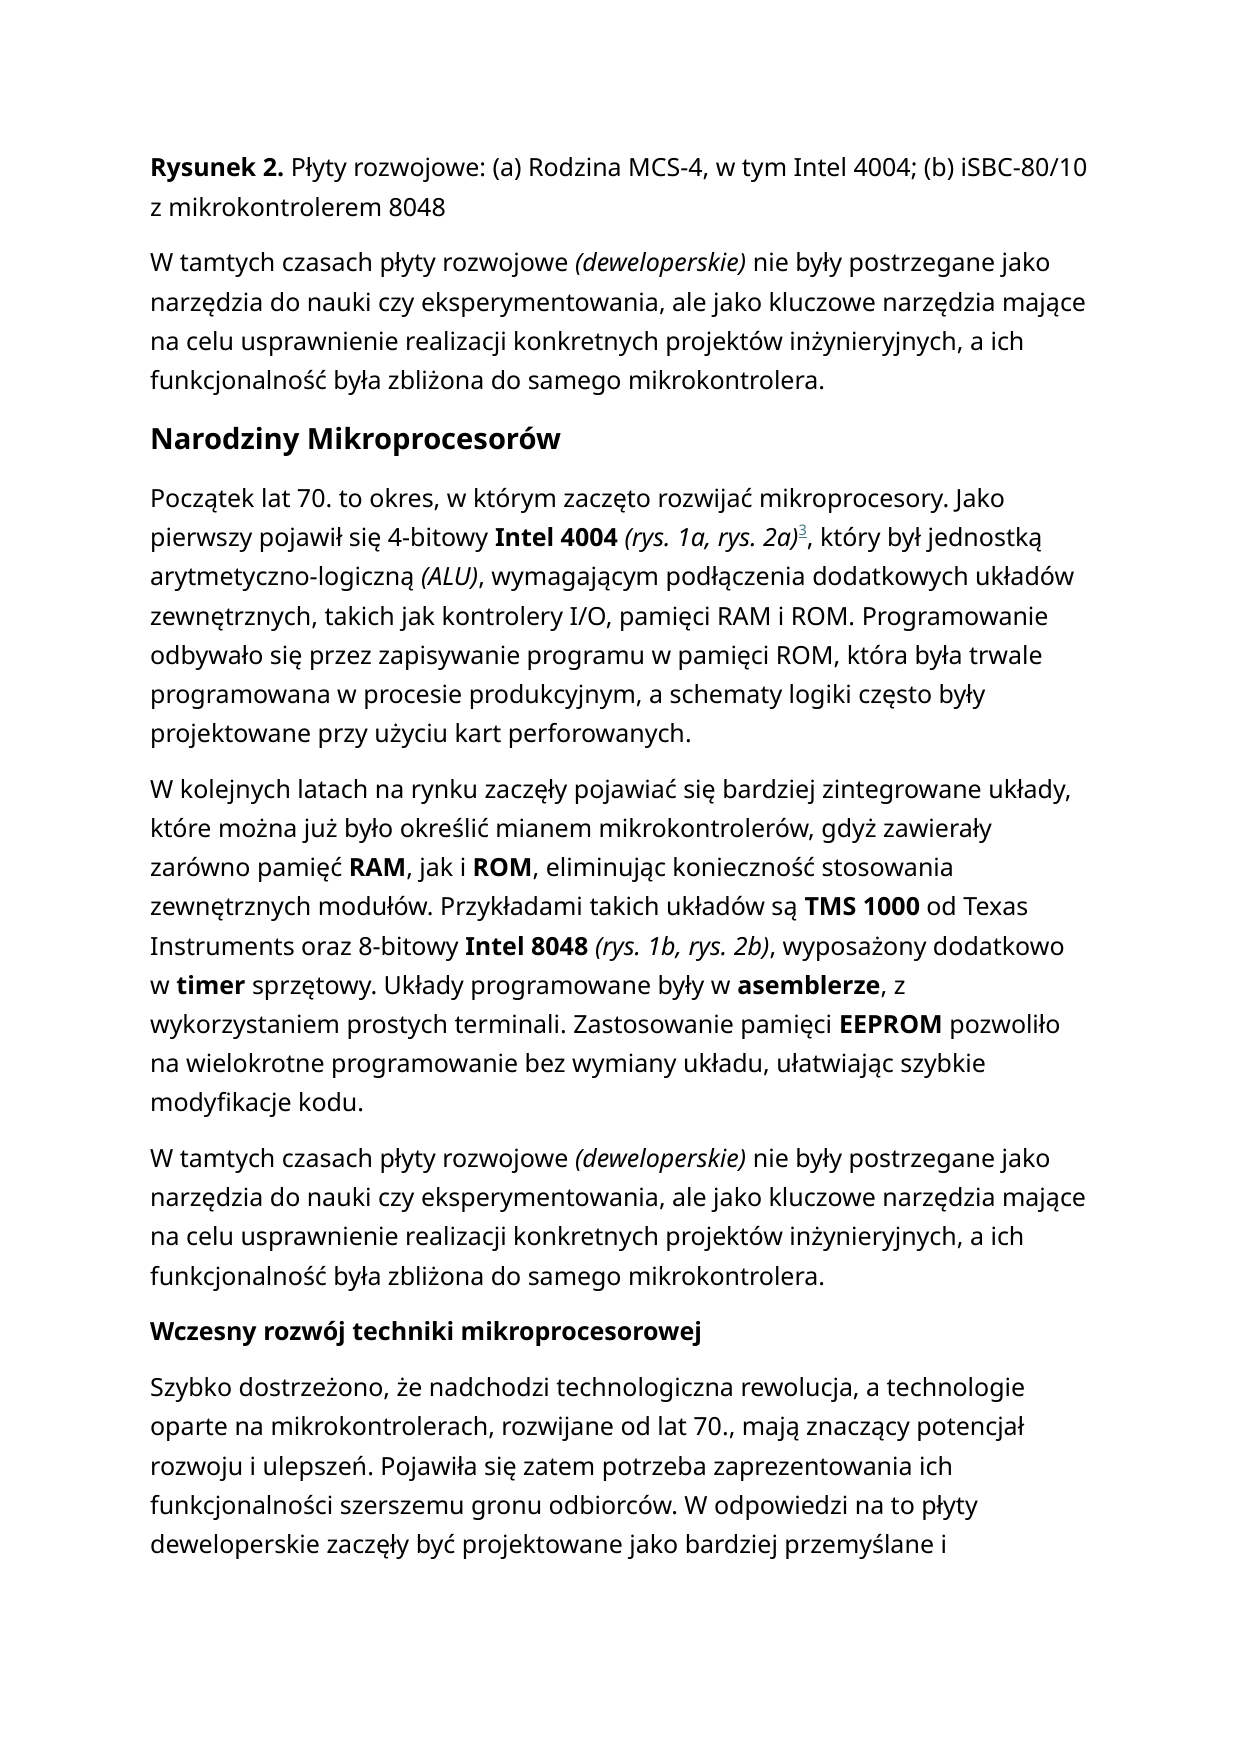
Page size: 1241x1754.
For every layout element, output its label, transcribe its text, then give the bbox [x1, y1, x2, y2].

text Początek lat 70. to okres, w którym zaczęto rozwijać mikroprocesory. Jako pierwszy pojawił się 4-bitowy Intel 4004 (rys. 1a, rys. 2a)3, który był jednostką arytmetyczno-logiczną (ALU), wymagającym podłączenia dodatkowych układów zewnętrznych, takich jak kontrolery I/O, pamięci RAM i ROM. Programowanie odbywało się przez zapisywanie programu w pamięci ROM, która była trwale programowana w procesie produkcyjnym, a schematy logiki często były projektowane przy użyciu kart perforowanych. [150, 481, 1090, 750]
text W tamtych czasach płyty rozwojowe (deweloperskie) nie były postrzegane jako narzędzia do nauki czy eksperymentowania, ale jako kluczowe narzędzia mające na celu usprawnienie realizacji konkretnych projektów inżynieryjnych, a ich funkcjonalność była zbliżona do samego mikrokontrolera. [150, 245, 1090, 397]
text W kolejnych latach na rynku zaczęły pojawiać się bardziej zintegrowane układy, które można już było określić mianem mikrokontrolerów, gdyż zawierały zarówno pamięć RAM, jak i ROM, eliminując konieczność stosowania zewnętrznych modułów. Przykładami takich układów są TMS 1000 od Texas Instruments oraz 8-bitowy Intel 8048 (rys. 1b, rys. 2b), wyposażony dodatkowo w timer sprzętowy. Układy programowane były w asemblerze, z wykorzystaniem prostych terminali. Zastosowanie pamięci EEPROM pozwoliło na wielokrotne programowanie bez wymiany układu, ułatwiając szybkie modyfikacje kodu. [150, 771, 1090, 1119]
text W tamtych czasach płyty rozwojowe (deweloperskie) nie były postrzegane jako narzędzia do nauki czy eksperymentowania, ale jako kluczowe narzędzia mające na celu usprawnienie realizacji konkretnych projektów inżynieryjnych, a ich funkcjonalność była zbliżona do samego mikrokontrolera. [150, 1141, 1090, 1292]
text Rysunek 2. Płyty rozwojowe: (a) Rodzina MCS-4, w tym Intel 4004; (b) iSBC-80/10 z mikrokontrolerem 8048 [150, 150, 1090, 223]
text Wczesny rozwój techniki mikroprocesorowej [150, 1314, 1090, 1348]
text Narodziny Mikroprocesorów [150, 418, 1090, 458]
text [150, 1370, 1090, 1561]
